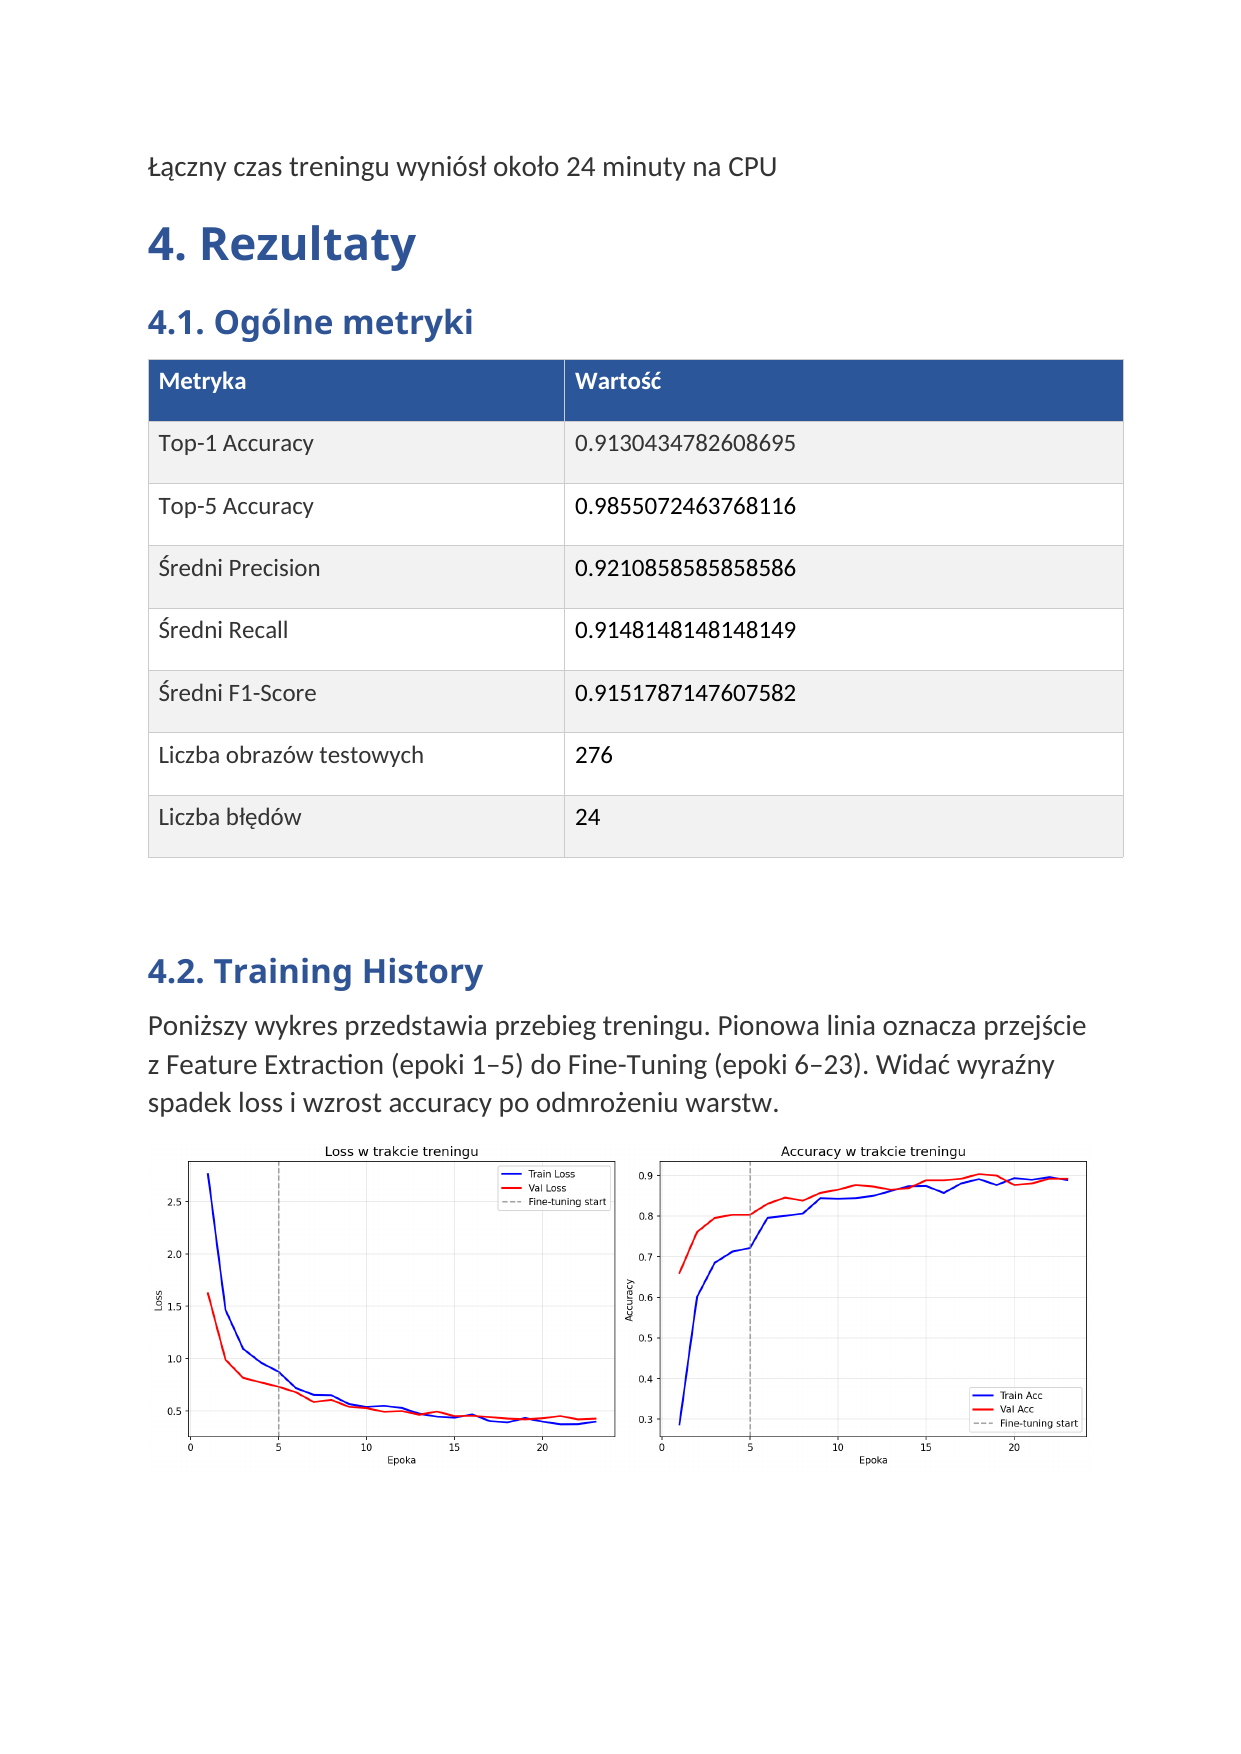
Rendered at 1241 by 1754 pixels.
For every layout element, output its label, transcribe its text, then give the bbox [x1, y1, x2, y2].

table_cell 0.9148148148148149 [565, 609, 1123, 670]
text Poniższy wykres przedstawia przebieg treningu. Pionowa linia oznacza przejście z Feature Extraction (epoki 1–5) do Fine-Tuning (epoki 6–23). Widać wyraźny spadek loss i wzrost accuracy po odmrożeniu warstw. [148, 1007, 1093, 1120]
table_cell 0.9130434782608695 [565, 422, 1123, 483]
table_cell 0.9210858585858586 [565, 546, 1123, 608]
text Łączny czas treningu wyniósł około 24 minuty na CPU [148, 148, 1093, 183]
table_cell Liczba błędów [149, 796, 564, 857]
table_cell Liczba obrazów testowych [149, 733, 564, 794]
table_cell Top-5 Accuracy [149, 484, 564, 545]
table_cell Średni Recall [149, 609, 564, 670]
table_cell 0.9855072463768116 [565, 484, 1123, 545]
table_cell 0.9151787147607582 [565, 671, 1123, 732]
subtitle 4. Rezultaty [148, 211, 1093, 273]
picture [147, 1139, 1093, 1472]
table_cell 276 [565, 733, 1123, 794]
table_cell Top-1 Accuracy [149, 422, 564, 483]
table_header Wartość [565, 360, 1123, 421]
subtitle 4.1. Ogólne metryki [148, 299, 1093, 344]
subtitle 4.2. Training History [148, 948, 1093, 993]
table_header Metryka [149, 360, 564, 421]
table_cell 24 [565, 796, 1123, 857]
table_cell Średni F1-Score [149, 671, 564, 732]
table_cell Średni Precision [149, 546, 564, 608]
